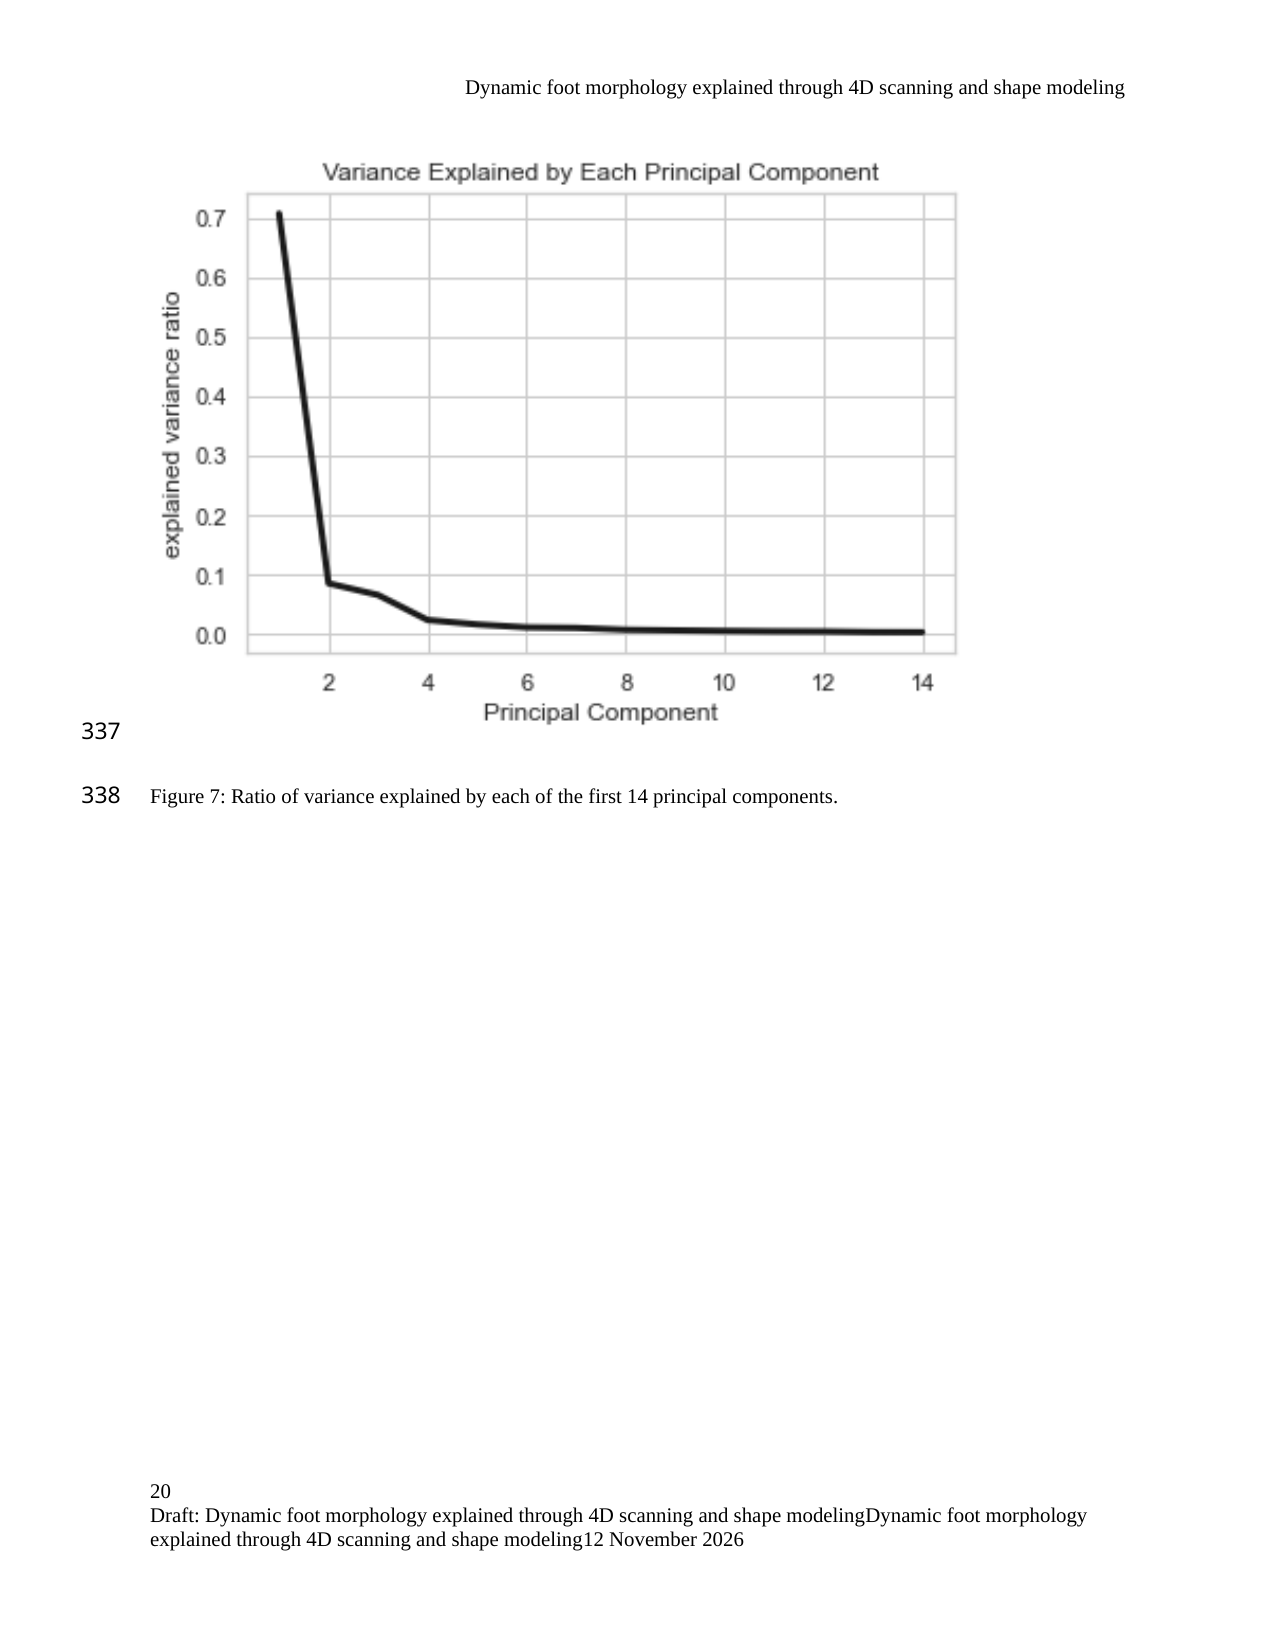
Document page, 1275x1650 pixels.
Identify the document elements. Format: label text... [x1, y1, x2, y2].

text Figure 7: Ratio of variance explained by each of the first 14 principal components. [150, 784, 1125, 808]
picture [150, 150, 970, 740]
